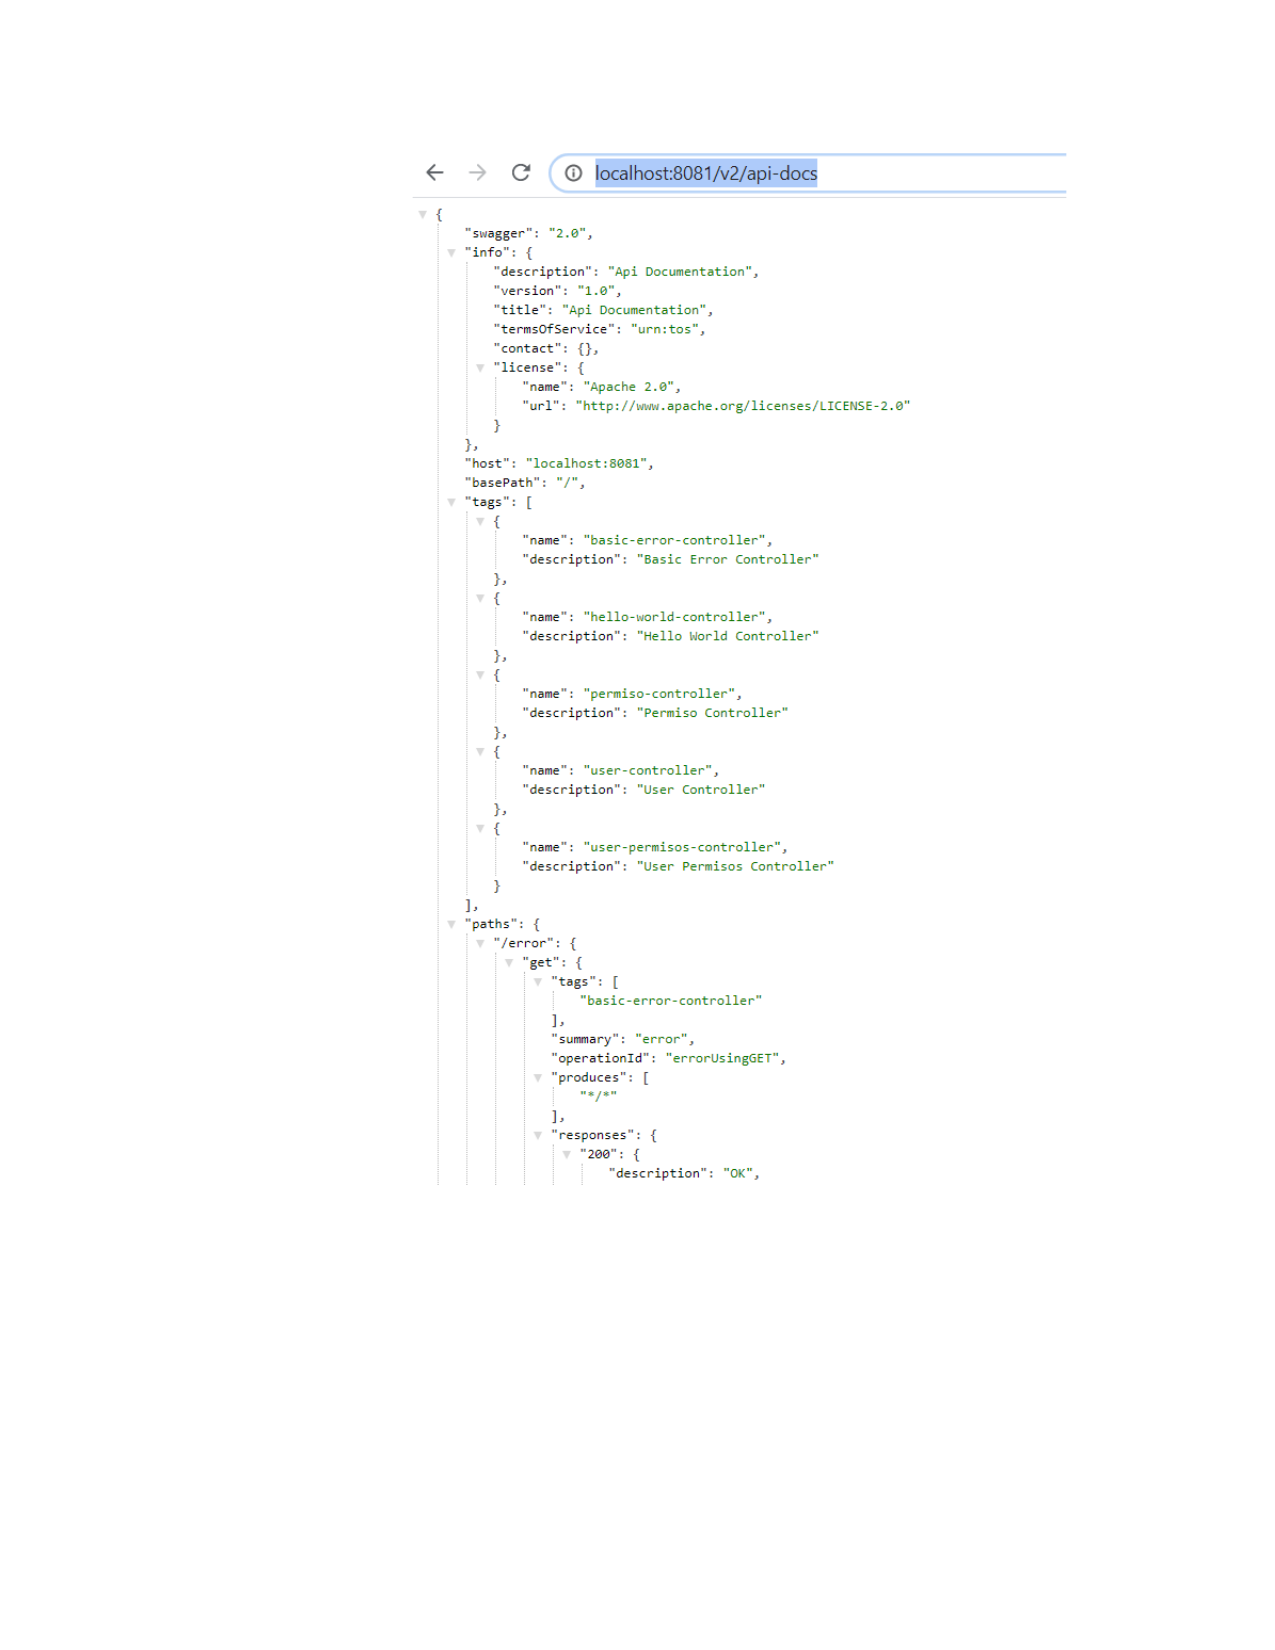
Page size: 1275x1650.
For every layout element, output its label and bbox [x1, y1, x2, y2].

picture [412, 150, 1067, 1185]
